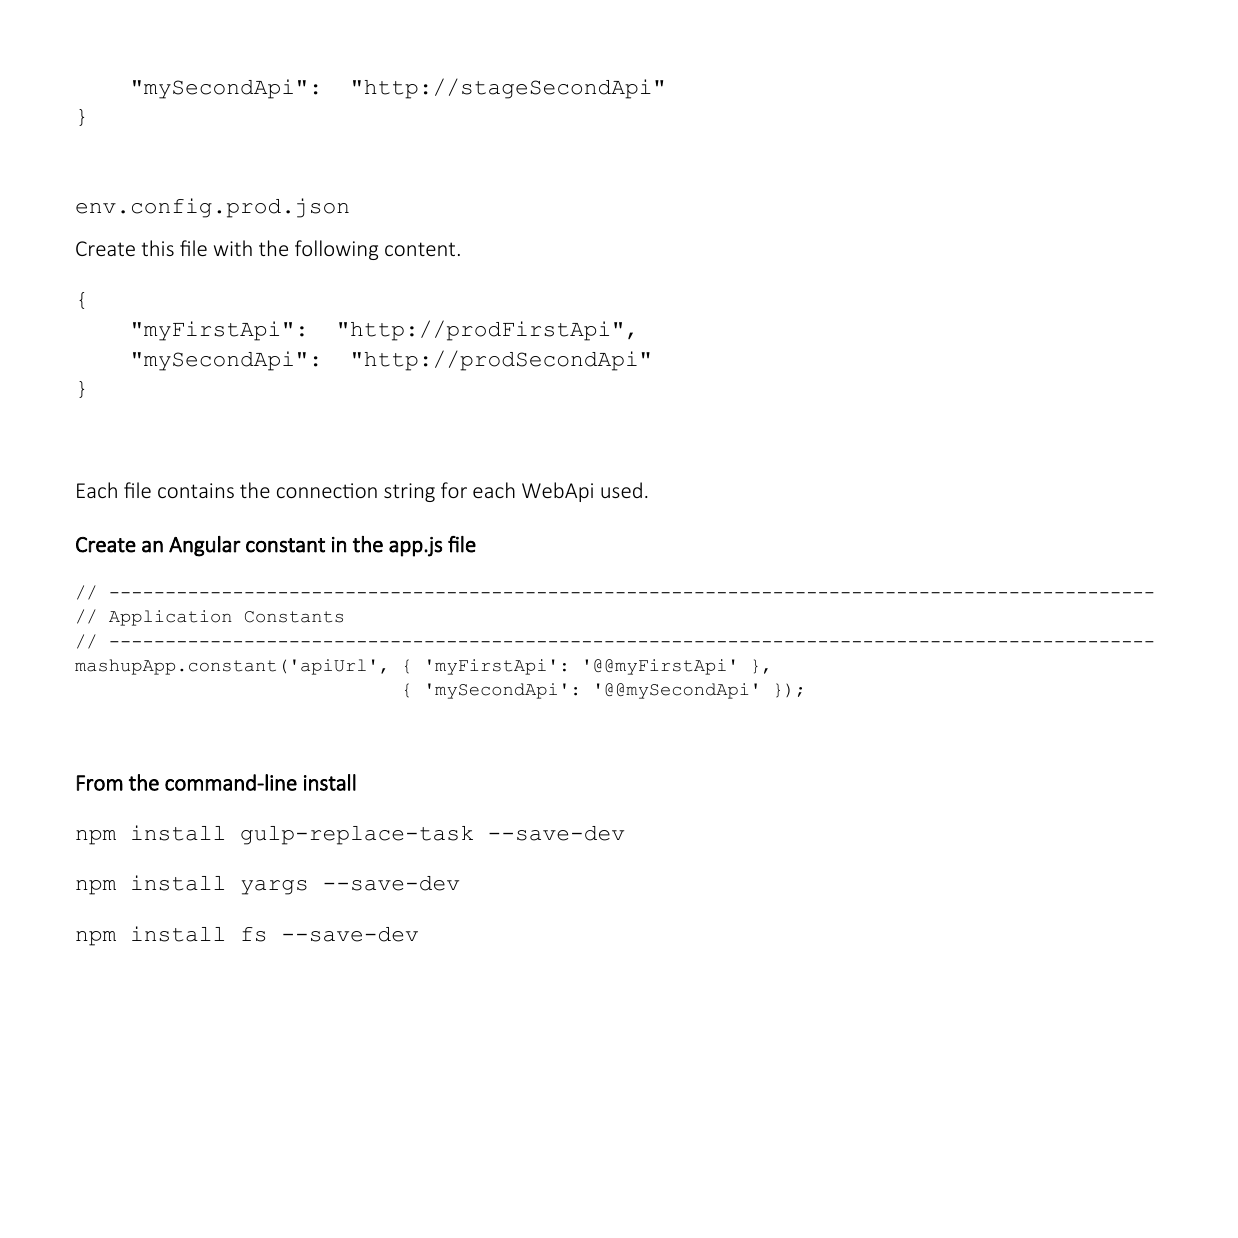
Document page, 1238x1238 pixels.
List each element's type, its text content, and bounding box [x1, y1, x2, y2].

text env.config.prod.json [75, 194, 1162, 220]
text npm install fs --save-dev [75, 922, 1162, 948]
text "mySecondApi": "http://stageSecondApi" [75, 75, 1162, 101]
text // Application Constants [75, 607, 1162, 628]
text Each file contains the connection string for each WebApi used. [75, 477, 1162, 504]
text { 'mySecondApi': '@@mySecondApi' }); [75, 680, 1162, 701]
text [75, 234, 1162, 262]
text npm install gulp-replace-task --save-dev [75, 821, 1162, 847]
text // --------------------------------------------------------------------------------------------- [75, 583, 1162, 604]
text npm install yargs --save-dev [75, 872, 1162, 897]
text { [75, 287, 1162, 313]
text From the command-line install [75, 768, 1162, 796]
text mashupApp.constant('apiUrl', { 'myFirstApi': '@@myFirstApi' }, [75, 656, 1162, 677]
text "myFirstApi": "http://prodFirstApi", [75, 317, 1162, 343]
text } [75, 105, 1162, 131]
text // --------------------------------------------------------------------------------------------- [75, 631, 1162, 653]
text } [75, 377, 1162, 403]
text Create an Angular constant in the app.js file [75, 529, 1162, 558]
text "mySecondApi": "http://prodSecondApi" [75, 347, 1162, 373]
